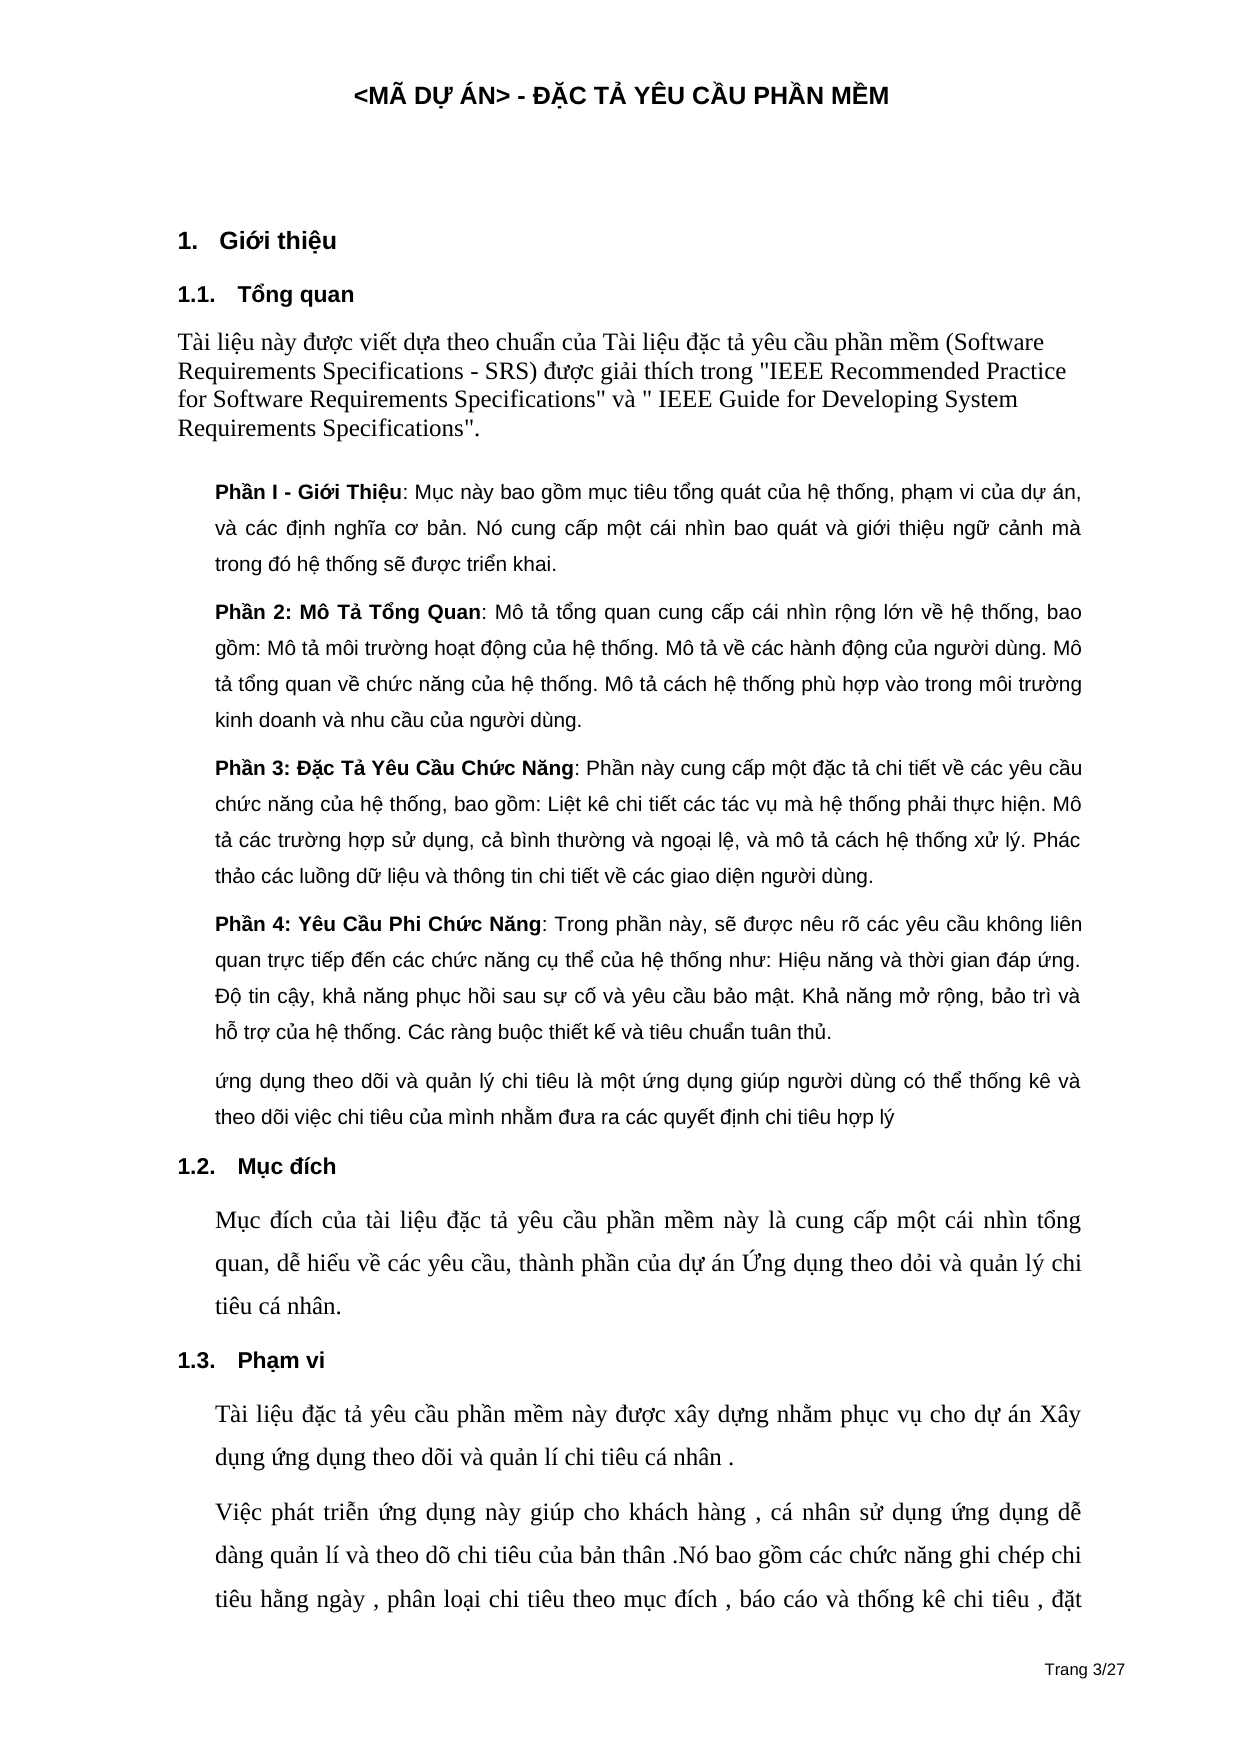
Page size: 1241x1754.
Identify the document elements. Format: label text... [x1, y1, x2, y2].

text Phần I - Giới Thiệu: Mục này bao gồm mục tiêu tổng quát của hệ thống, phạm vi của dự án, và các định nghĩa cơ bản. Nó cung cấp một cái nhìn bao quát và giới thiệu ngữ cảnh mà trong đó hệ thống sẽ được triển khai. [215, 479, 1083, 575]
text ứng dụng theo dõi và quản lý chi tiêu là một ứng dụng giúp người dùng có thể thống kê và theo dõi việc chi tiêu của mình nhằm đưa ra các quyết định chi tiêu hợp lý [215, 1068, 1083, 1128]
subtitle Phạm vi [177, 1347, 1083, 1373]
text Tài liệu này được viết dựa theo chuẩn của Tài liệu đặc tả yêu cầu phần mềm (Software [177, 327, 1091, 356]
subtitle Mục đích [177, 1153, 1083, 1179]
text Requirements Specifications - SRS) được giải thích trong "IEEE Recommended Practice [177, 356, 1091, 384]
text Phần 4: Yêu Cầu Phi Chức Năng: Trong phần này, sẽ được nêu rõ các yêu cầu không liên quan trực tiếp đến các chức năng cụ thể của hệ thống như: Hiệu năng và thời gian đáp ứng. Độ tin cậy, khả năng phục hồi sau sự cố và yêu cầu bảo mật. Khả năng mở rộng, bảo trì và hỗ trợ của hệ thống. Các ràng buộc thiết kế và tiêu chuẩn tuân thủ. [215, 912, 1083, 1044]
text Mục đích của tài liệu đặc tả yêu cầu phần mềm này là cung cấp một cái nhìn tổng quan, dễ hiểu về các yêu cầu, thành phần của dự án Ứng dụng theo dỏi và quản lý chi tiêu cá nhân. [215, 1205, 1083, 1320]
subtitle Giới thiệu [177, 226, 1083, 254]
text Requirements Specifications". [177, 413, 1091, 442]
text Tài liệu đặc tả yêu cầu phần mềm này được xây dựng nhằm phục vụ cho dự án Xây dụng ứng dụng theo dõi và quản lí chi tiêu cá nhân . [215, 1399, 1083, 1471]
text for Software Requirements Specifications" và " IEEE Guide for Developing System [177, 384, 1091, 413]
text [215, 1497, 1083, 1612]
subtitle Tổng quan [177, 281, 1083, 308]
text Phần 2: Mô Tả Tổng Quan: Mô tả tổng quan cung cấp cái nhìn rộng lớn về hệ thống, bao gồm: Mô tả môi trường hoạt động của hệ thống. Mô tả về các hành động của người dùng. Mô tả tổng quan về chức năng của hệ thống. Mô tả cách hệ thống phù hợp vào trong môi trường kinh doanh và nhu cầu của người dùng. [215, 600, 1083, 732]
text Phần 3: Đặc Tả Yêu Cầu Chức Năng: Phần này cung cấp một đặc tả chi tiết về các yêu cầu chức năng của hệ thống, bao gồm: Liệt kê chi tiết các tác vụ mà hệ thống phải thực hiện. Mô tả các trường hợp sử dụng, cả bình thường và ngoại lệ, và mô tả cách hệ thống xử lý. Phác thảo các luồng dữ liệu và thông tin chi tiết về các giao diện người dùng. [215, 756, 1083, 888]
